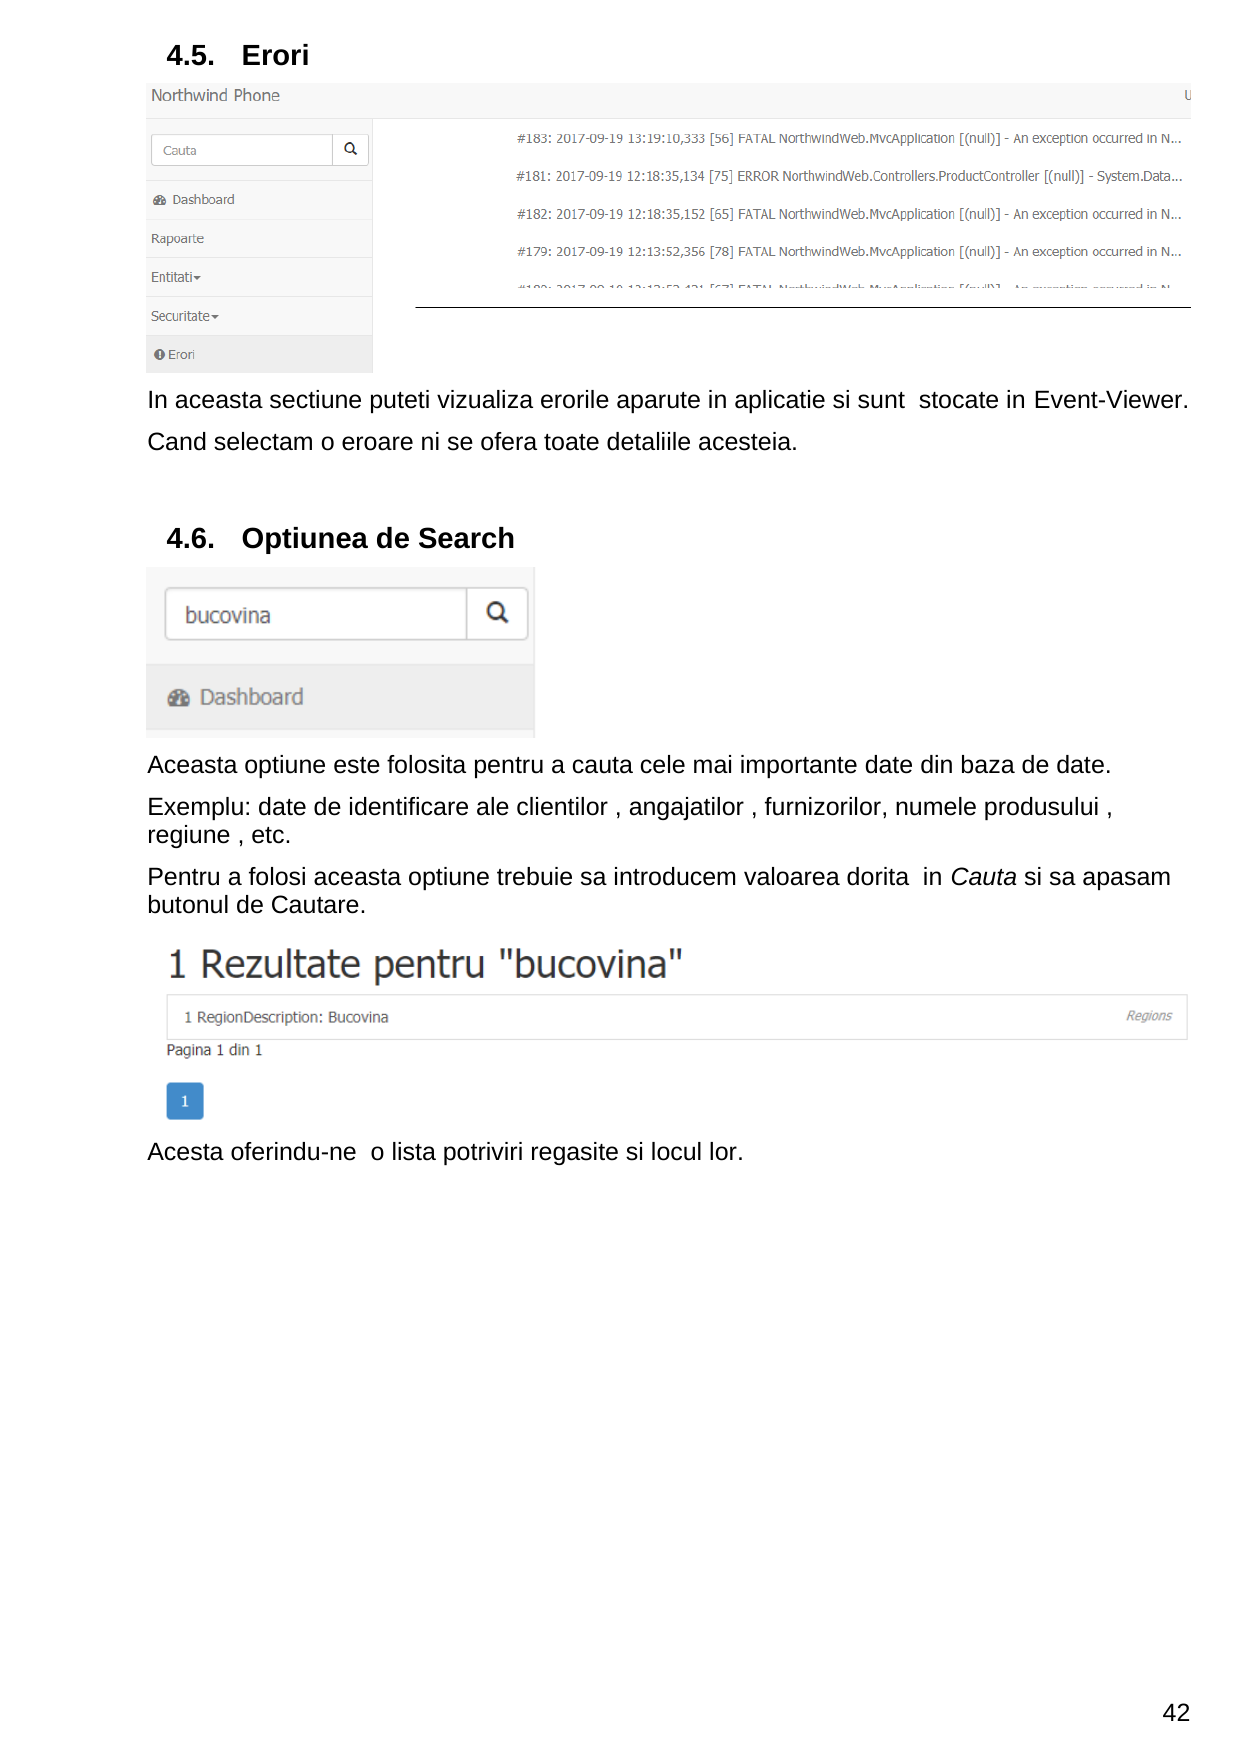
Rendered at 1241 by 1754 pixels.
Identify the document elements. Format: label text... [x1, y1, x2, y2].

subtitle Optiunea de Search [166, 521, 1190, 555]
text Aceasta optiune este folosita pentru a cauta cele mai importante date din baza de date. [147, 750, 1190, 779]
subtitle Erori [166, 37, 1190, 71]
text Acesta oferindu-ne o lista potriviri regasite si locul lor. [147, 1136, 1190, 1165]
picture [146, 931, 1191, 1124]
picture [146, 83, 1191, 373]
text Exemplu: date de identificare ale clientilor , angajatilor , furnizorilor, numele produsului , regiune , etc. [147, 792, 1190, 849]
text In aceasta sectiune puteti vizualiza erorile aparute in aplicatie si sunt stocate in Event-Viewer. [147, 385, 1190, 414]
text Pentru a folosi aceasta optiune trebuie sa introducem valoarea dorita in Cauta si sa apasam butonul de Cautare. [147, 862, 1190, 919]
text Cand selectam o eroare ni se ofera toate detaliile acesteia. [147, 426, 1190, 455]
picture [146, 567, 576, 738]
